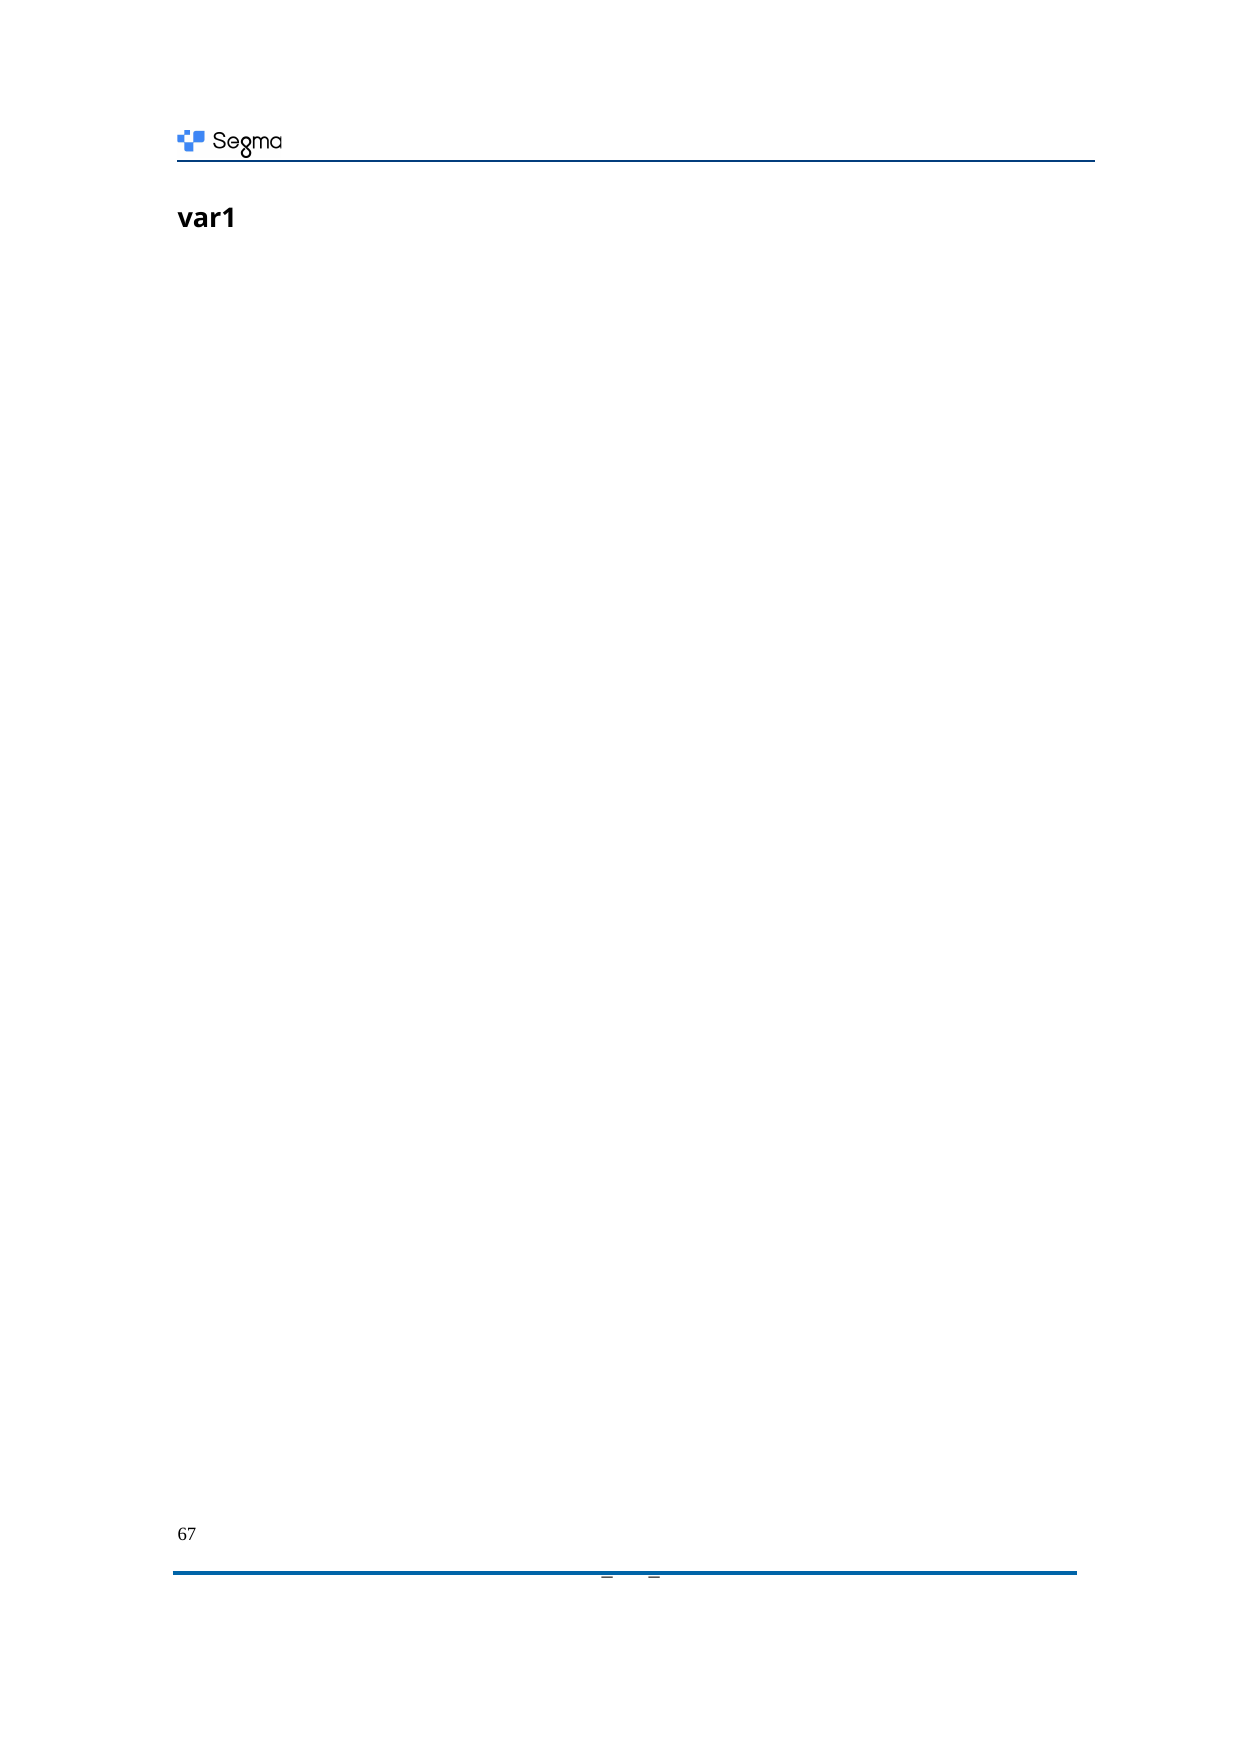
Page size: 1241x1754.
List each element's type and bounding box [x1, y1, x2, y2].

picture [177, 130, 282, 158]
